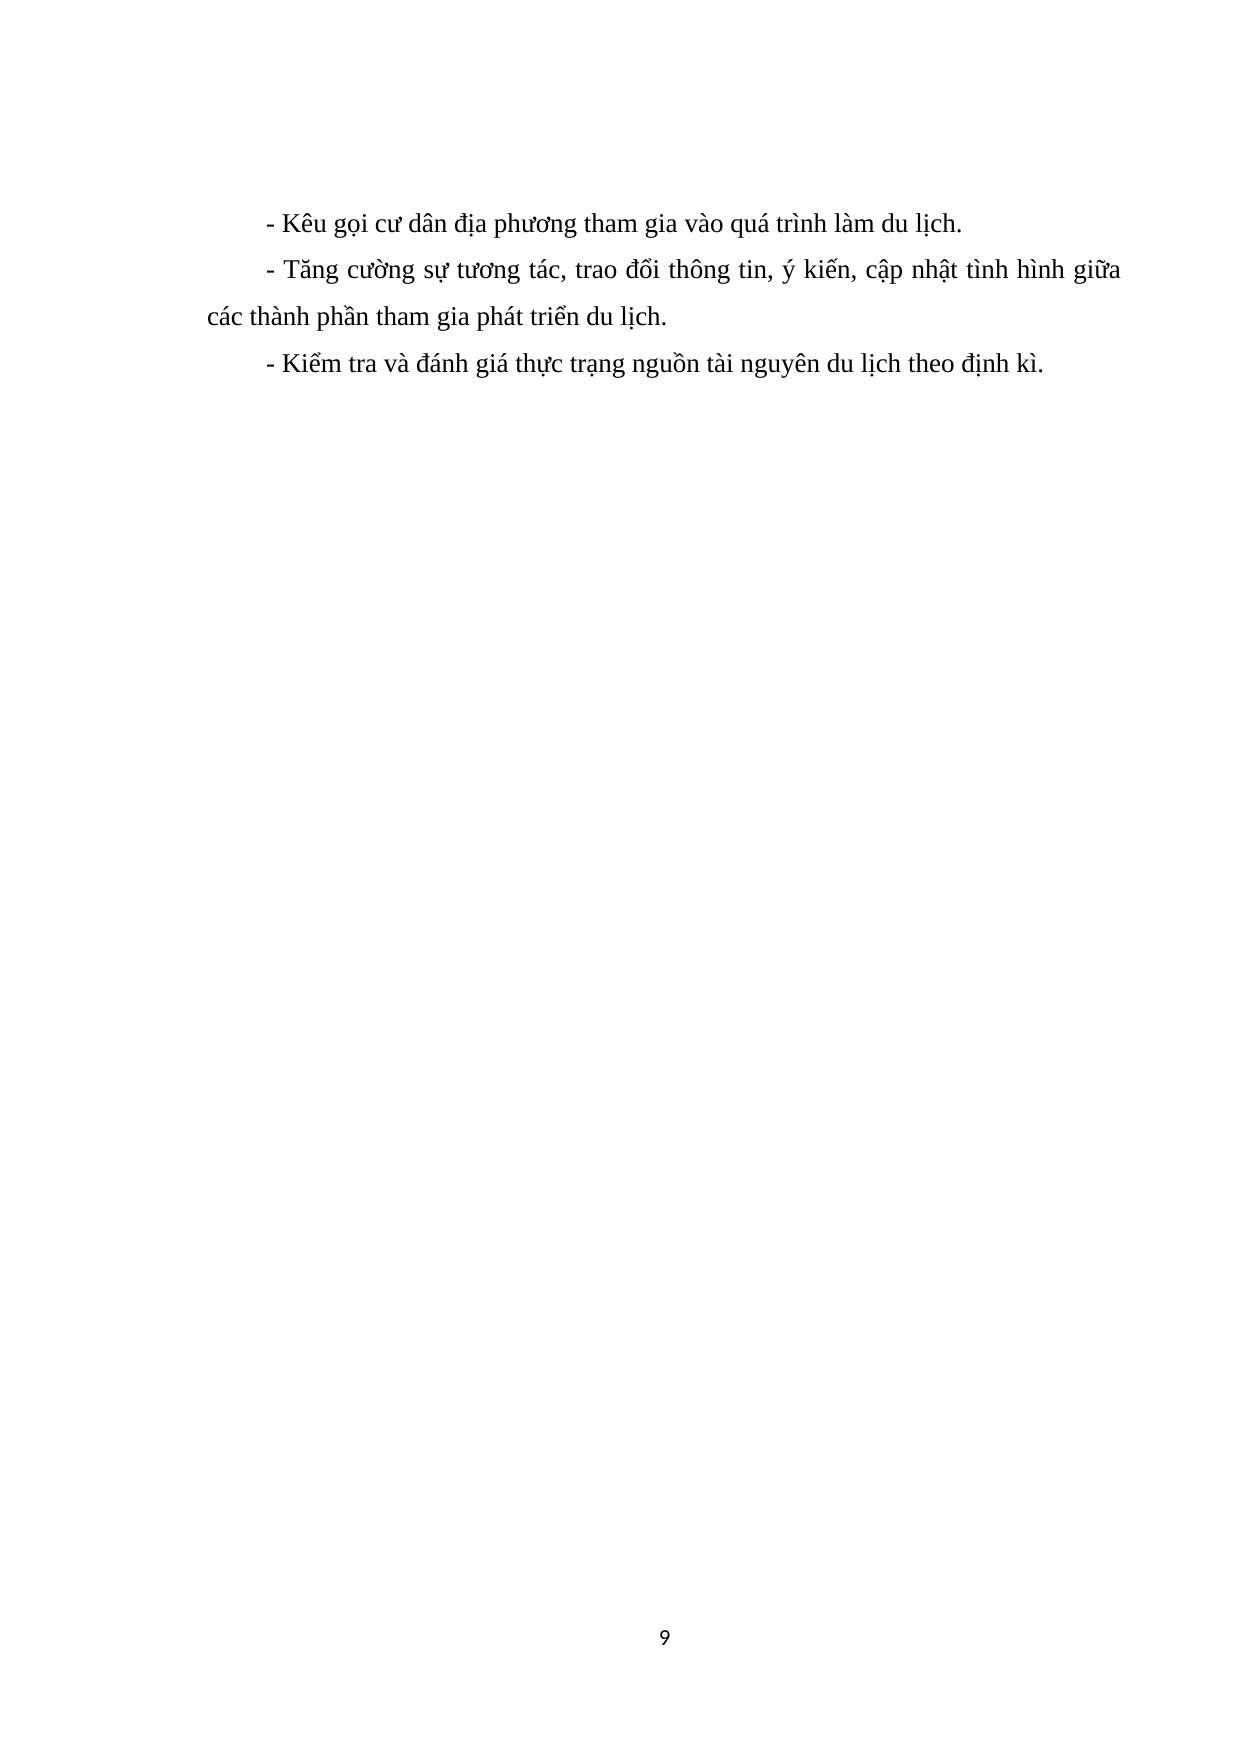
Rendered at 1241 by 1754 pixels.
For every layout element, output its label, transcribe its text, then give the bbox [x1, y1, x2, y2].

list - Kiểm tra và đánh giá thực trạng nguồn tài nguyên du lịch theo định kì. [207, 347, 1122, 378]
list - Tăng cường sự tương tác, trao đổi thông tin, ý kiến, cập nhật tình hình giữa các thành phần tham gia phát triển du lịch. [207, 253, 1122, 331]
list - Kêu gọi cư dân địa phương tham gia vào quá trình làm du lịch. [207, 207, 1122, 238]
